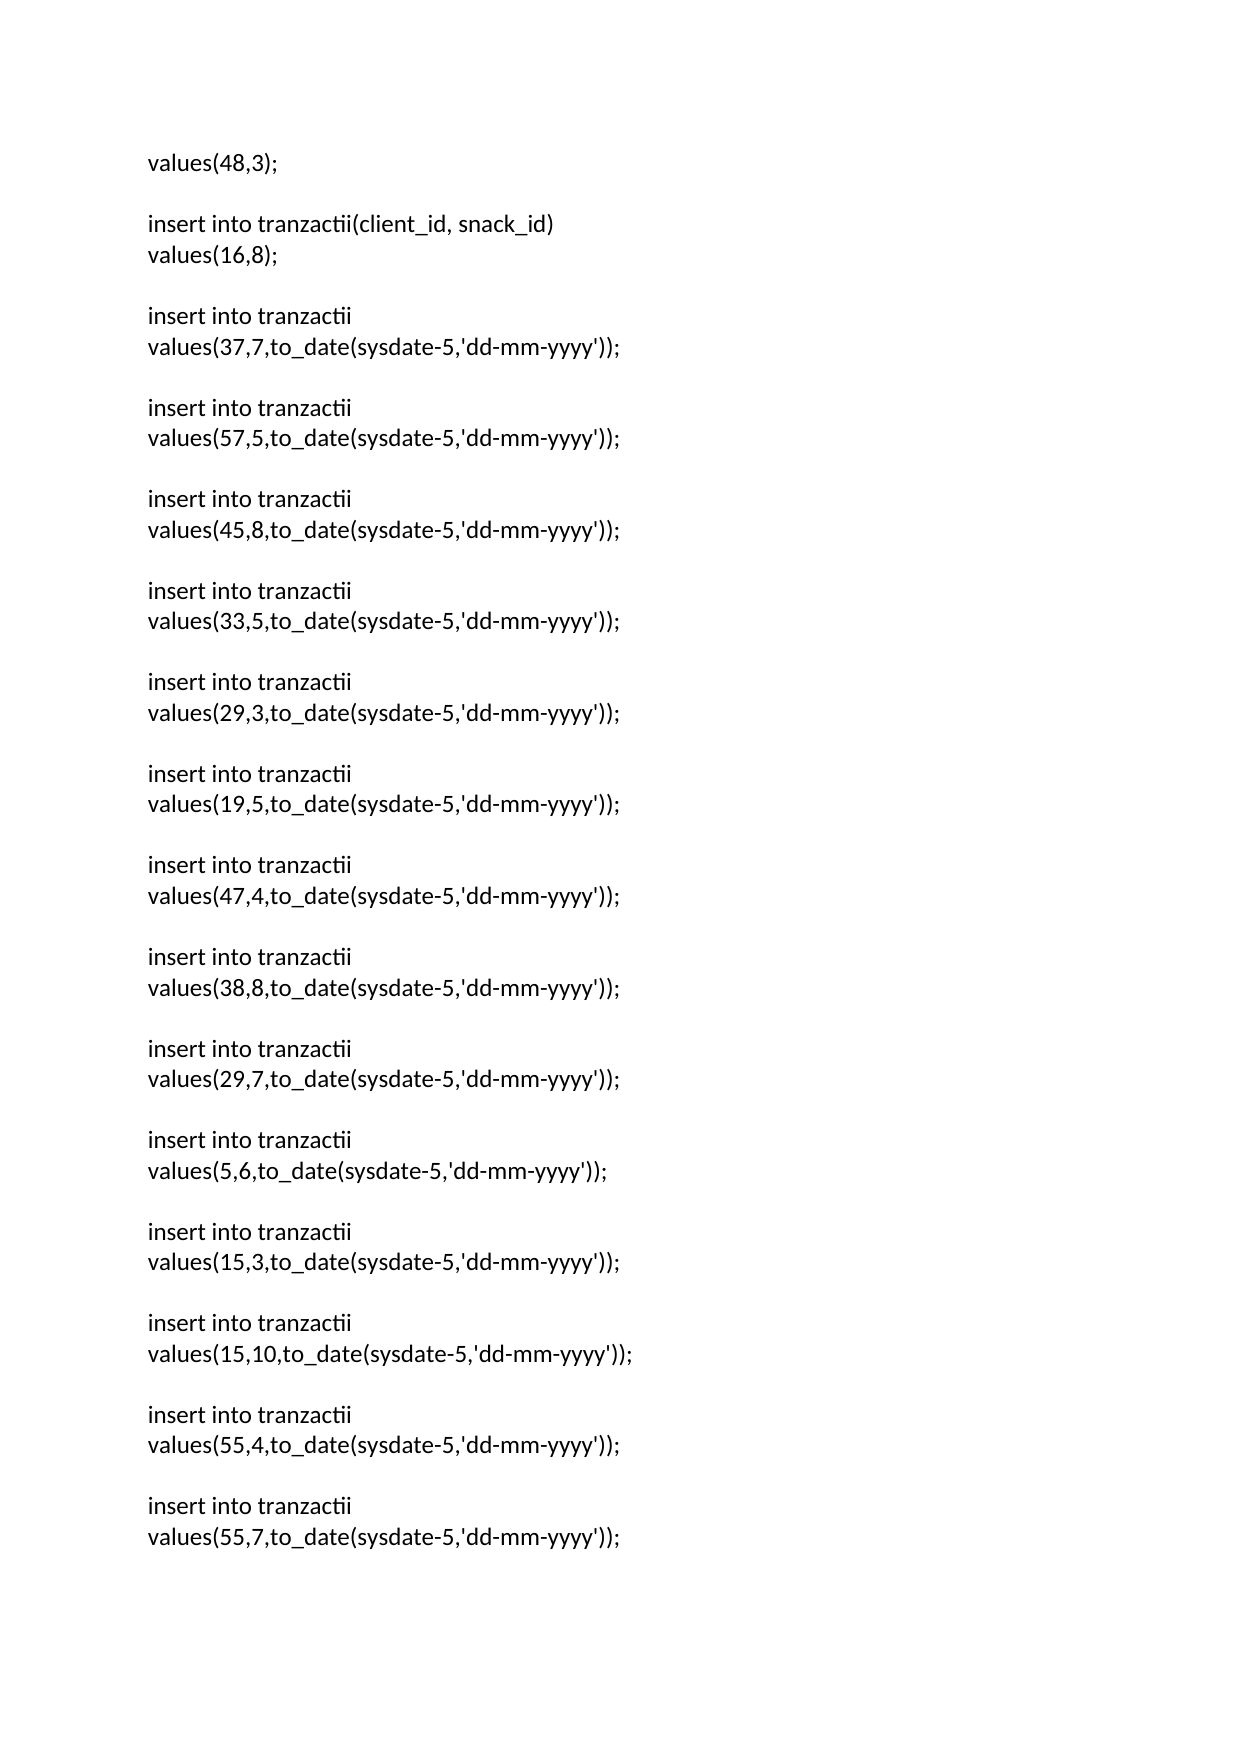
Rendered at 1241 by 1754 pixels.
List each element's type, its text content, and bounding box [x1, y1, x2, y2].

text values(16,8); [148, 239, 1093, 270]
text values(29,7,to_date(sysdate-5,'dd-mm-yyyy')); [148, 1063, 1093, 1094]
text values(55,7,to_date(sysdate-5,'dd-mm-yyyy')); [148, 1521, 1093, 1552]
text insert into tranzactii [148, 1307, 1093, 1338]
text insert into tranzactii [148, 300, 1093, 331]
text values(55,4,to_date(sysdate-5,'dd-mm-yyyy')); [148, 1429, 1093, 1460]
text insert into tranzactii [148, 392, 1093, 422]
text values(15,3,to_date(sysdate-5,'dd-mm-yyyy')); [148, 1246, 1093, 1277]
text insert into tranzactii [148, 483, 1093, 514]
text values(33,5,to_date(sysdate-5,'dd-mm-yyyy')); [148, 605, 1093, 636]
text insert into tranzactii [148, 1033, 1093, 1063]
text values(45,8,to_date(sysdate-5,'dd-mm-yyyy')); [148, 514, 1093, 544]
text insert into tranzactii [148, 1124, 1093, 1155]
text values(57,5,to_date(sysdate-5,'dd-mm-yyyy')); [148, 422, 1093, 453]
text insert into tranzactii [148, 1216, 1093, 1246]
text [148, 209, 1093, 239]
text values(29,3,to_date(sysdate-5,'dd-mm-yyyy')); [148, 697, 1093, 727]
text insert into tranzactii [148, 849, 1093, 880]
text insert into tranzactii [148, 941, 1093, 972]
text values(37,7,to_date(sysdate-5,'dd-mm-yyyy')); [148, 331, 1093, 361]
text values(15,10,to_date(sysdate-5,'dd-mm-yyyy')); [148, 1338, 1093, 1368]
text insert into tranzactii [148, 1399, 1093, 1429]
text insert into tranzactii [148, 666, 1093, 697]
text values(48,3); [148, 148, 1093, 178]
text values(38,8,to_date(sysdate-5,'dd-mm-yyyy')); [148, 972, 1093, 1002]
text values(5,6,to_date(sysdate-5,'dd-mm-yyyy')); [148, 1155, 1093, 1185]
text insert into tranzactii [148, 575, 1093, 605]
text insert into tranzactii [148, 758, 1093, 788]
text values(47,4,to_date(sysdate-5,'dd-mm-yyyy')); [148, 880, 1093, 911]
text insert into tranzactii [148, 1491, 1093, 1521]
text values(19,5,to_date(sysdate-5,'dd-mm-yyyy')); [148, 788, 1093, 819]
